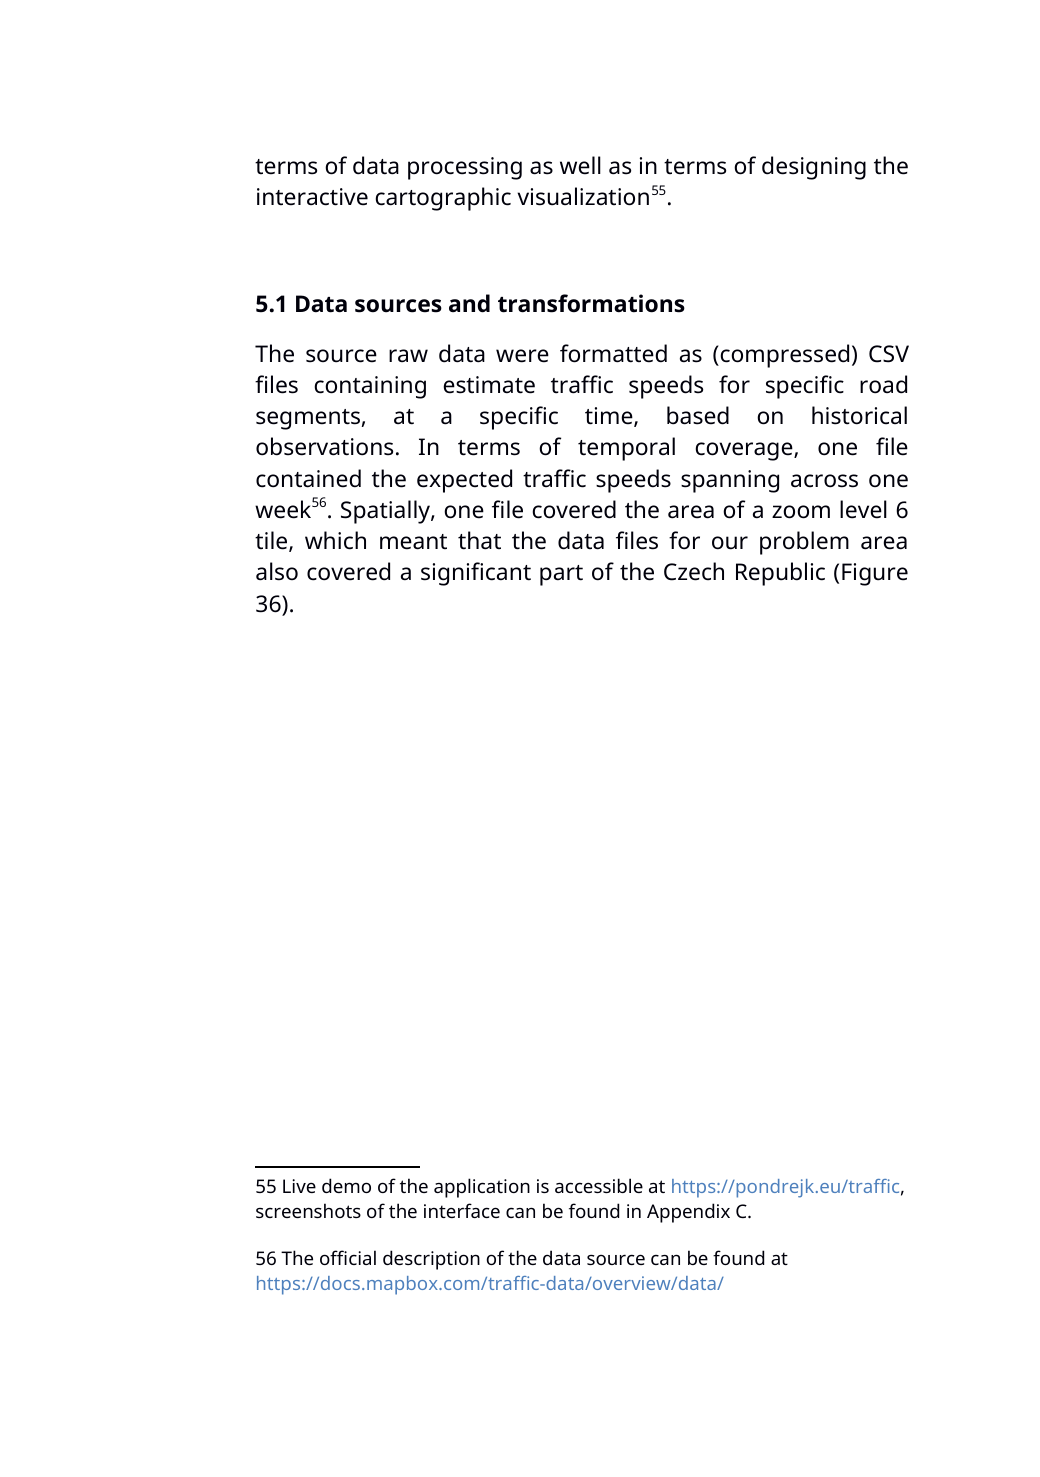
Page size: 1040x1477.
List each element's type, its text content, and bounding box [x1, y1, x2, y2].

text The source raw data were formatted as (compressed) CSV files containing estimate traffic speeds for specific road segments, at a specific time, based on historical observations. In terms of temporal coverage, one file contained the expected traffic speeds spanning across one week. Spatially, one file covered the area of a zoom level 6 tile, which meant that the data files for our problem area also covered a significant part of the Czech Republic (Figure 36). [255, 337, 910, 619]
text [255, 150, 910, 212]
subtitle 5.1 Data sources and transformations [255, 287, 910, 319]
